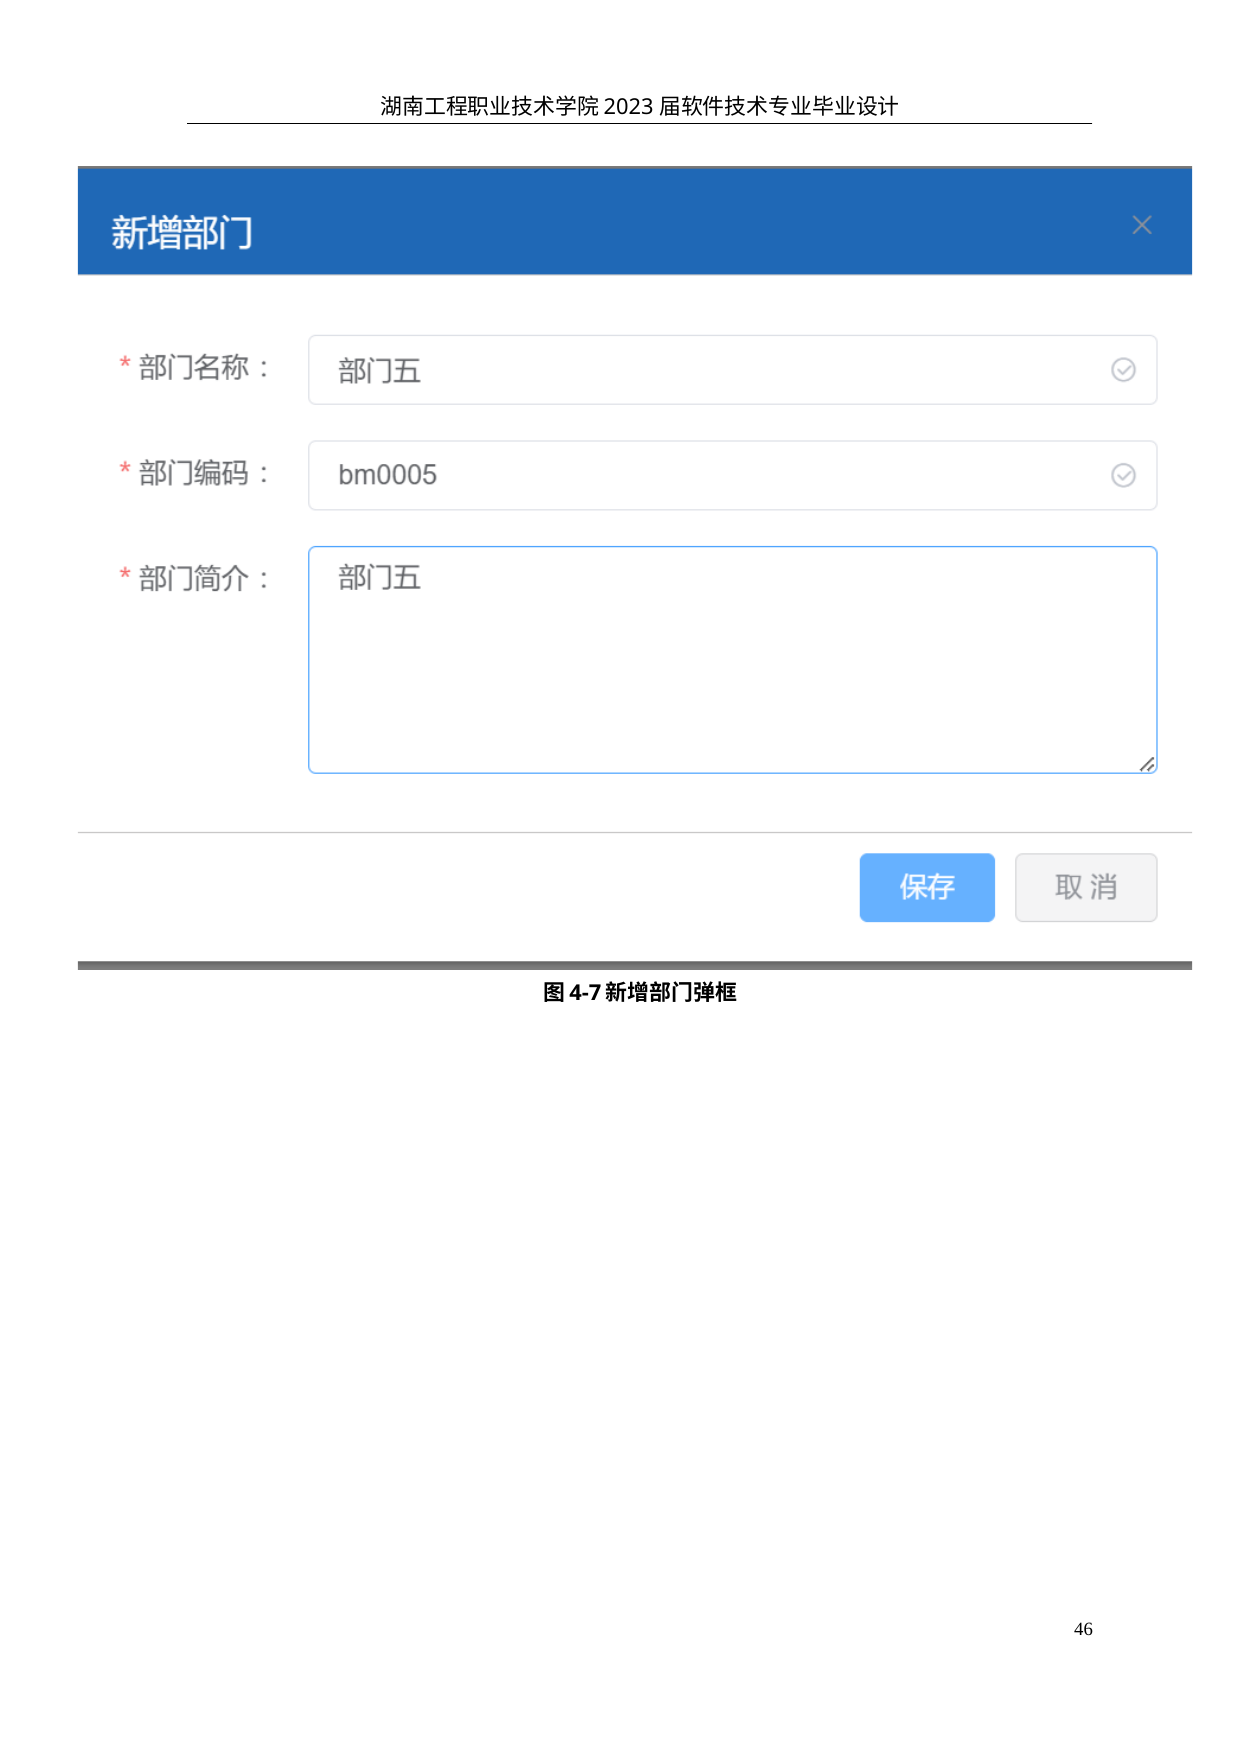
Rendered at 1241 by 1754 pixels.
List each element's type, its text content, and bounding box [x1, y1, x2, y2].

picture [77, 166, 1193, 970]
text 图4-7新增部门弹框 [187, 974, 1092, 1007]
